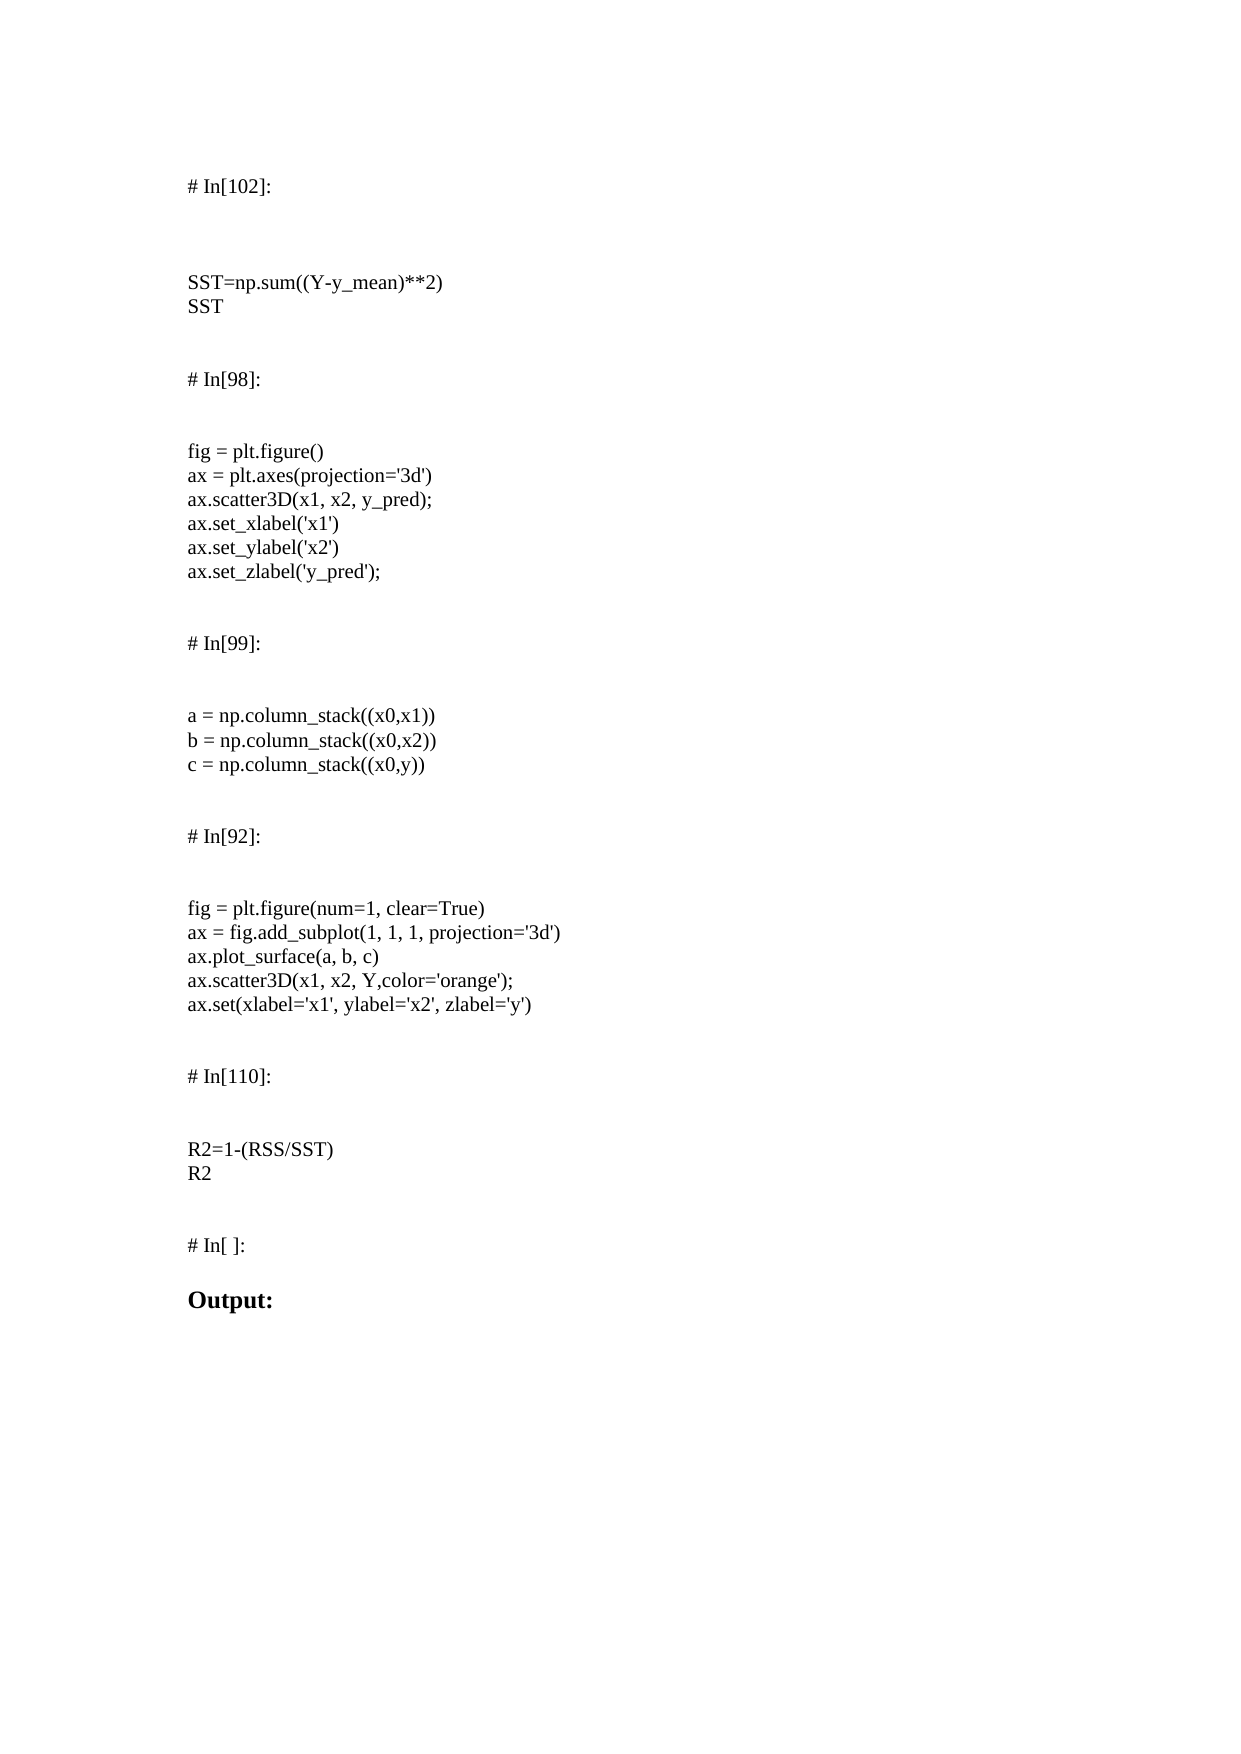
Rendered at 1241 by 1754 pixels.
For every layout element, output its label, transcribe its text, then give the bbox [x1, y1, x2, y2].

text R2 [187, 1161, 1053, 1185]
text # In[92]: [187, 824, 1053, 848]
text ax.set_xlabel('x1') [187, 511, 1053, 535]
text Output: [187, 1286, 1053, 1314]
text # In[99]: [187, 631, 1053, 655]
text ax.scatter3D(x1, x2, y_pred); [187, 487, 1053, 511]
text SST=np.sum((Y-y_mean)**2) [187, 270, 1053, 294]
text ax = fig.add_subplot(1, 1, 1, projection='3d') [187, 920, 1053, 944]
text b = np.column_stack((x0,x2)) [187, 727, 1053, 752]
text ax.set(xlabel='x1', ylabel='x2', zlabel='y') [187, 992, 1053, 1016]
text c = np.column_stack((x0,y)) [187, 752, 1053, 776]
text ax.set_ylabel('x2') [187, 535, 1053, 559]
text ax = plt.axes(projection='3d') [187, 463, 1053, 487]
text SST [187, 294, 1053, 318]
text a = np.column_stack((x0,x1)) [187, 703, 1053, 727]
text # In[ ]: [187, 1233, 1053, 1257]
text fig = plt.figure(num=1, clear=True) [187, 896, 1053, 920]
text # In[102]: [187, 174, 1053, 198]
text # In[98]: [187, 367, 1053, 391]
text # In[110]: [187, 1064, 1053, 1088]
text R2=1-(RSS/SST) [187, 1137, 1053, 1161]
text ax.scatter3D(x1, x2, Y,color='orange'); [187, 968, 1053, 992]
text fig = plt.figure() [187, 439, 1053, 463]
text ax.set_zlabel('y_pred'); [187, 559, 1053, 583]
text ax.plot_surface(a, b, c) [187, 944, 1053, 968]
